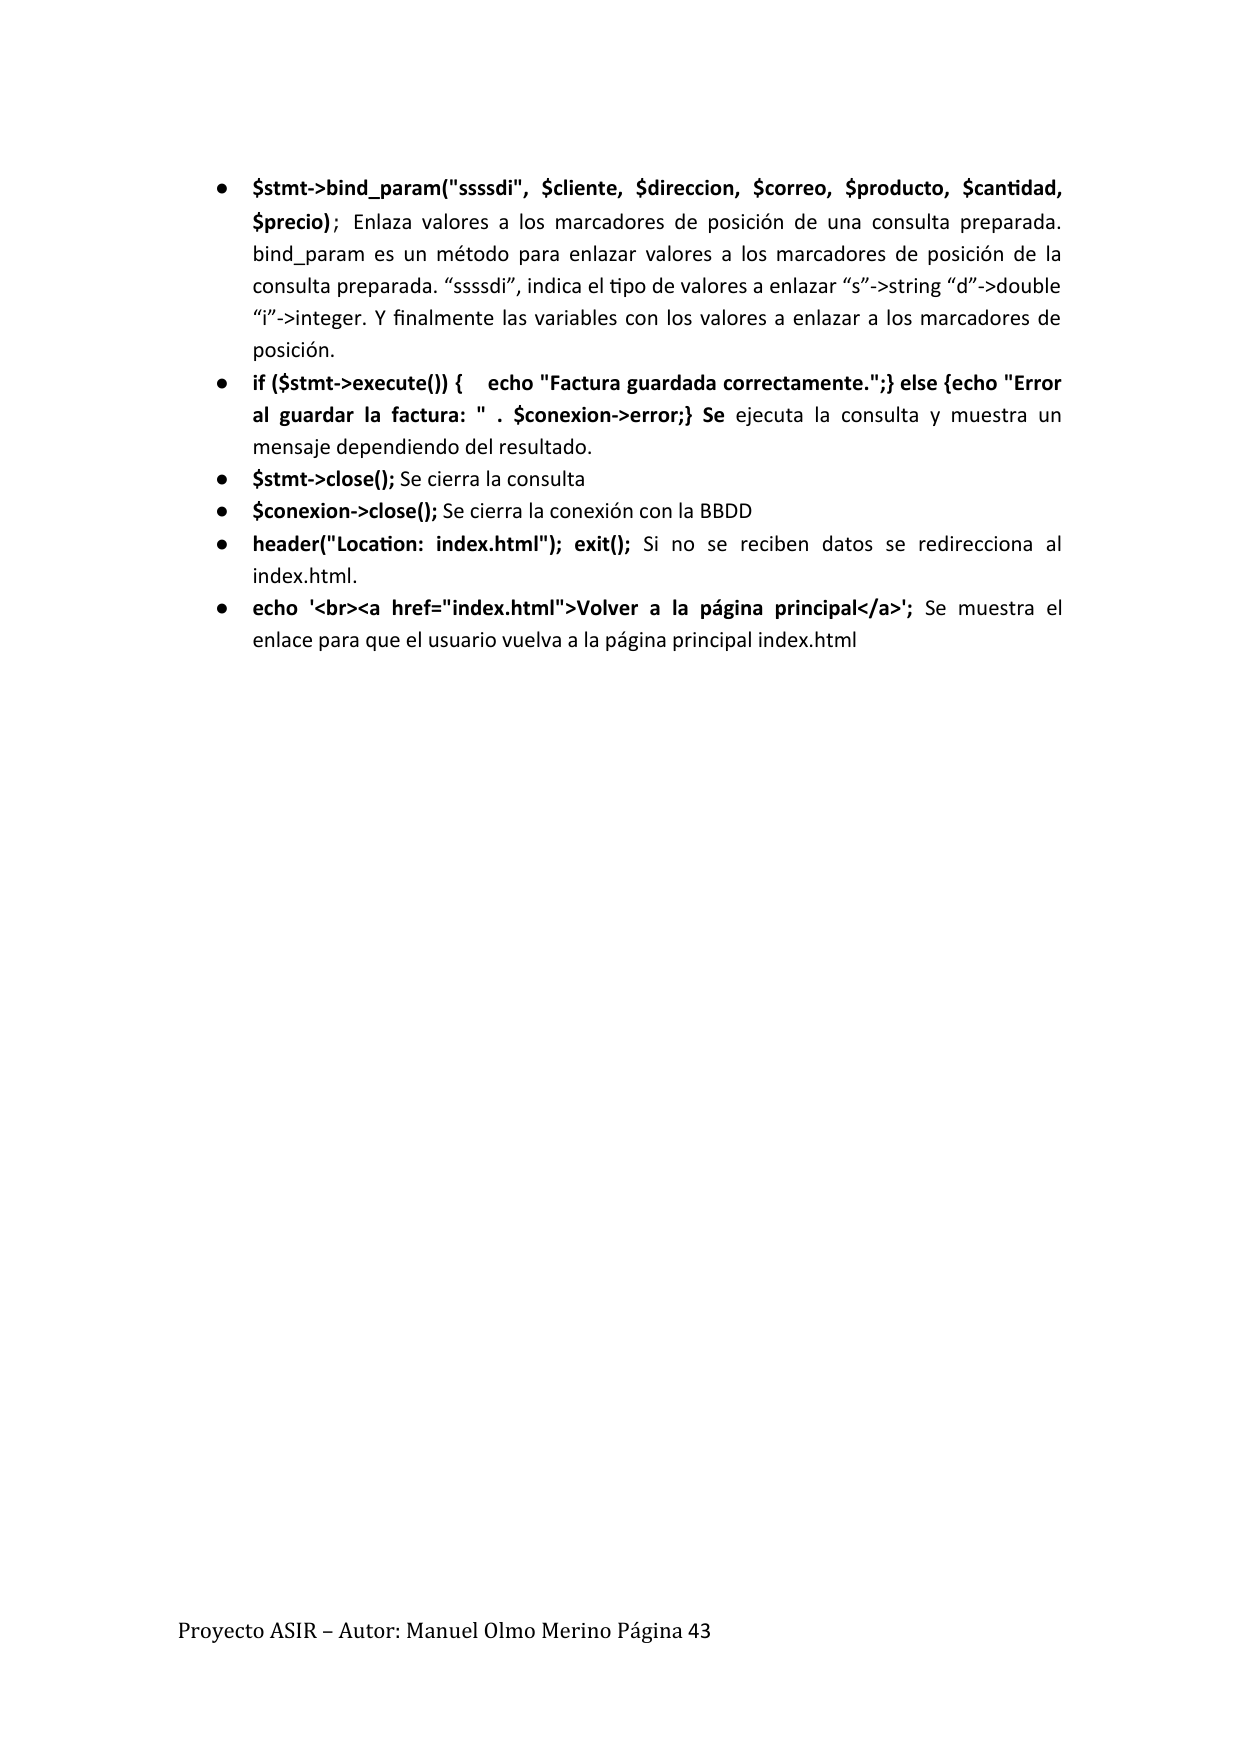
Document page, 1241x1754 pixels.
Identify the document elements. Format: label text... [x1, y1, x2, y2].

list header("Location: index.html"); exit(); Si no se reciben datos se redirecciona al index.html. [215, 529, 1063, 589]
list $stmt->bind_param("ssssdi", $cliente, $direccion, $correo, $producto, $cantidad, $precio); Enlaza valores a los marcadores de posición de una consulta preparada. bind_param es un método para enlazar valores a los marcadores de posición de la consulta preparada. “ssssdi”, indica el tipo de valores a enlazar “s”->string “d”->double “i”->integer. Y finalmente las variables con los valores a enlazar a los marcadores de posición. [215, 173, 1063, 364]
list $conexion->close(); Se cierra la conexión con la BBDD [215, 497, 1063, 525]
list $stmt->close(); Se cierra la consulta [215, 465, 1063, 493]
list echo '<br><a href="index.html">Volver a la página principal</a>'; Se muestra el enlace para que el usuario vuelva a la página principal index.html [215, 593, 1063, 654]
list if ($stmt->execute()) { echo "Factura guardada correctamente.";} else {echo "Error al guardar la factura: " . $conexion->error;} Se ejecuta la consulta y muestra un mensaje dependiendo del resultado. [215, 368, 1063, 461]
